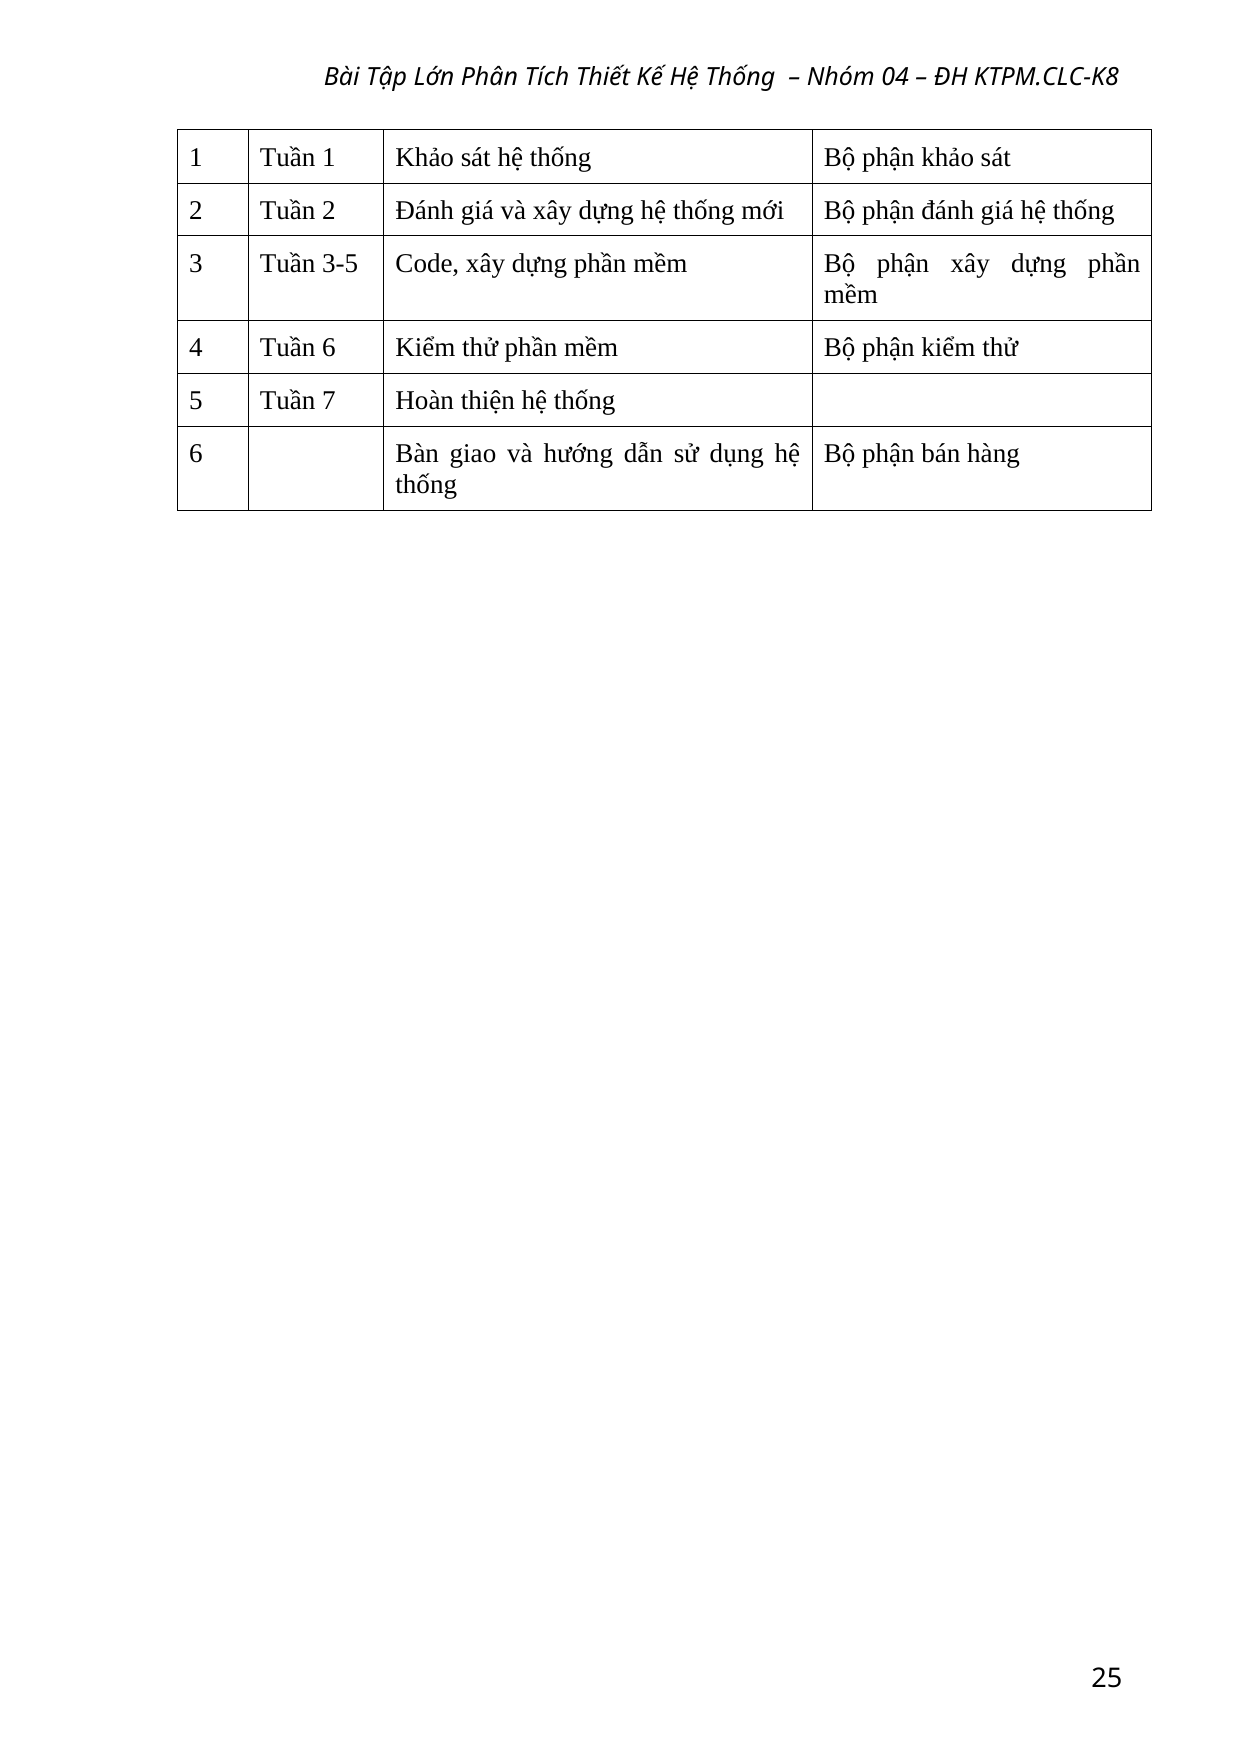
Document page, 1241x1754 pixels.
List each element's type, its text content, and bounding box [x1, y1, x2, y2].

table_cell Hoàn thiện hệ thống [384, 374, 812, 426]
table_cell [813, 374, 1151, 426]
table_cell Bộ phận đánh giá hệ thống [813, 184, 1151, 235]
table_cell 1 [178, 130, 248, 182]
table_cell Tuần 7 [249, 374, 383, 426]
table_cell Kiểm thử phần mềm [384, 321, 812, 373]
table_cell Tuần 1 [249, 130, 383, 182]
table_cell 2 [178, 184, 248, 235]
table_cell Bộ phận kiểm thử [813, 321, 1151, 373]
table_cell Bàn giao và hướng dẫn sử dụng hệ thống [384, 427, 812, 510]
table_cell Bộ phận bán hàng [813, 427, 1151, 510]
table_cell 5 [178, 374, 248, 426]
table_cell [249, 427, 383, 510]
table_cell 3 [178, 236, 248, 319]
table_cell Bộ phận khảo sát [813, 130, 1151, 182]
table_cell Code, xây dựng phần mềm [384, 236, 812, 319]
table_cell Bộ phận xây dựng phần mềm [813, 236, 1151, 319]
table_cell Tuần 3-5 [249, 236, 383, 319]
table_cell Đánh giá và xây dựng hệ thống mới [384, 184, 812, 235]
table_cell 4 [178, 321, 248, 373]
table_cell 6 [178, 427, 248, 510]
table_cell Tuần 2 [249, 184, 383, 235]
table_cell Khảo sát hệ thống [384, 130, 812, 182]
table_cell Tuần 6 [249, 321, 383, 373]
